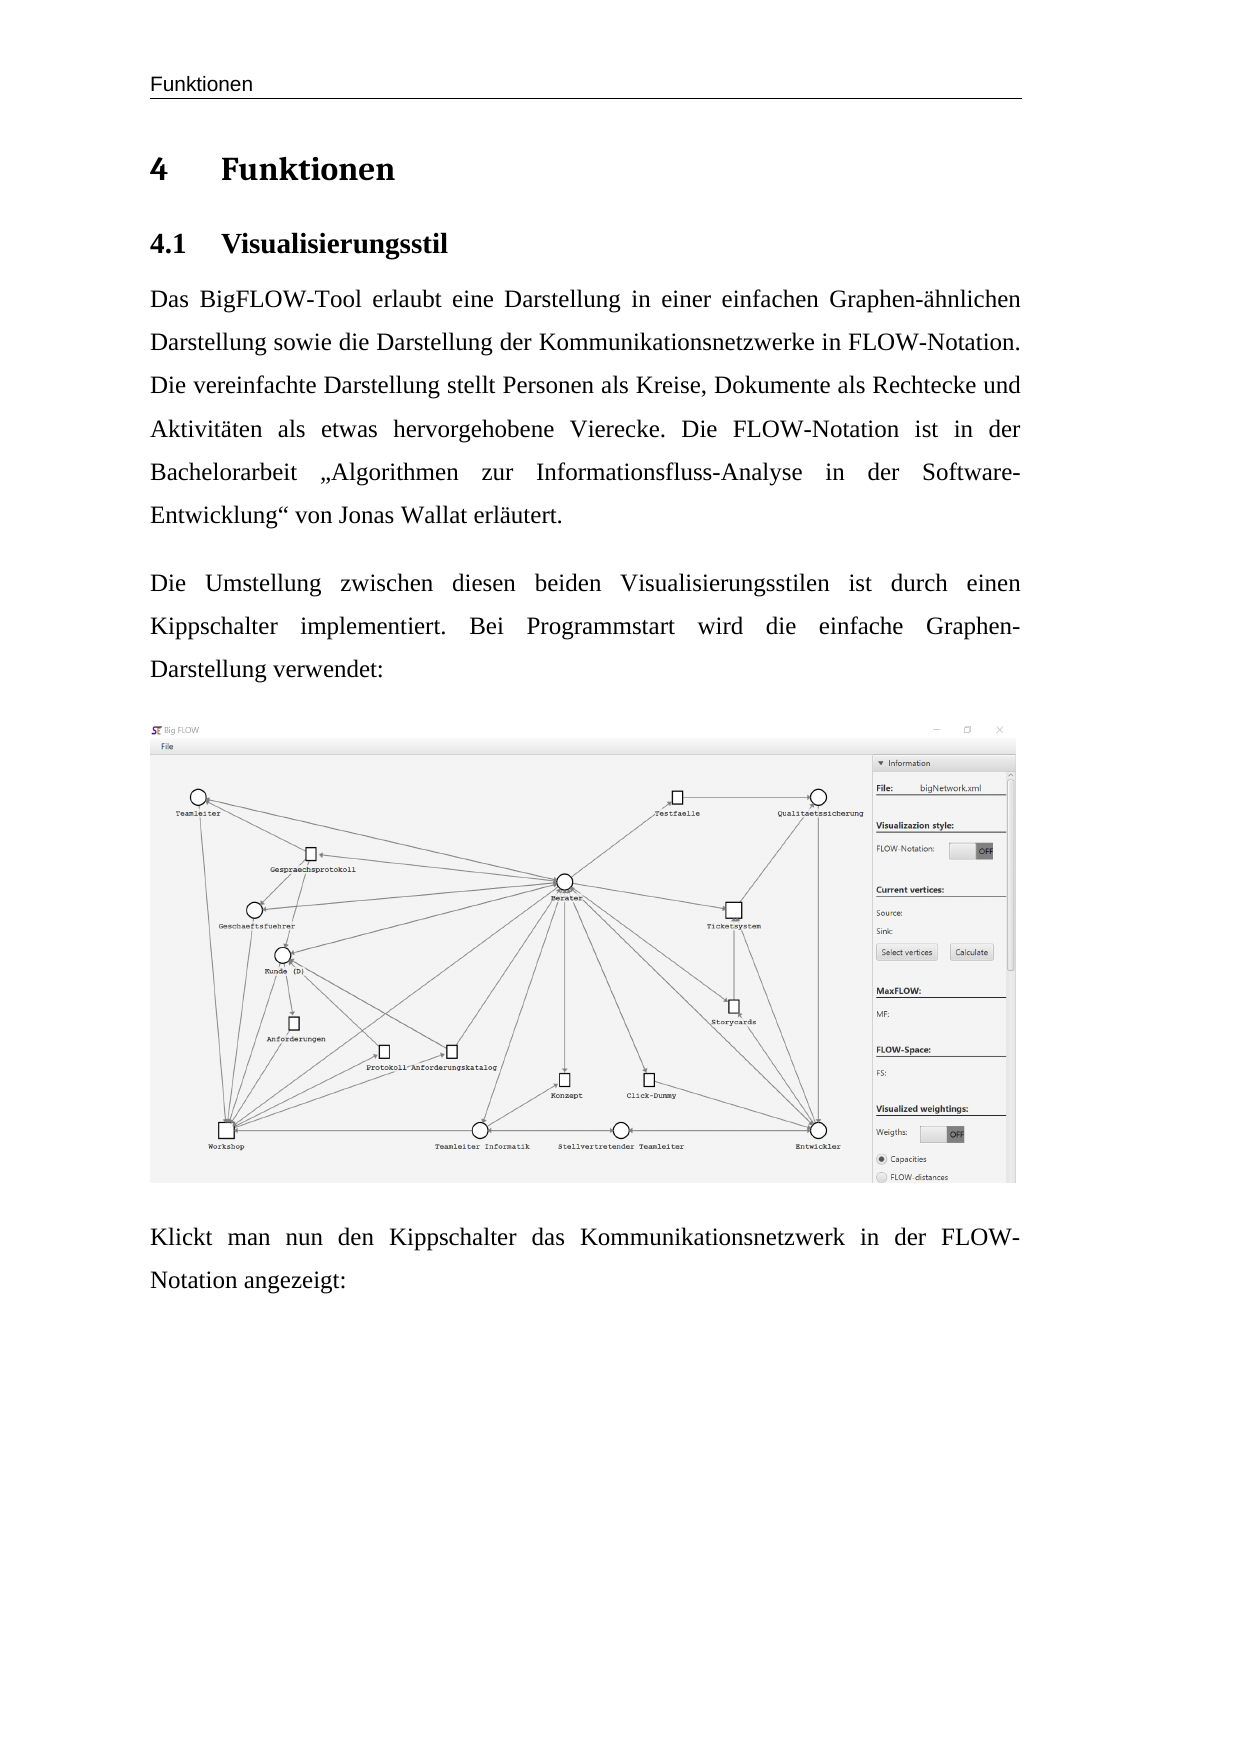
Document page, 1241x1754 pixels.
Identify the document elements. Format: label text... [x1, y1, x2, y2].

subtitle Visualisierungsstil [150, 226, 1022, 259]
text Klickt man nun den Kippschalter das Kommunikationsnetzwerk in der FLOW-Notation angezeigt: [150, 1222, 1022, 1294]
text Das BigFLOW-Tool erlaubt eine Darstellung in einer einfachen Graphen-ähnlichen Darstellung sowie die Darstellung der Kommunikationsnetzwerke in FLOW-Notation. Die vereinfachte Darstellung stellt Personen als Kreise, Dokumente als Rechtecke und Aktivitäten als etwas hervorgehobene Vierecke. Die FLOW-Notation ist in der Bachelorarbeit „Algorithmen zur Informationsfluss-Analyse in der Software-Entwicklung“ von Jonas Wallat erläutert. [150, 284, 1022, 529]
text Die Umstellung zwischen diesen beiden Visualisierungsstilen ist durch einen Kippschalter implementiert. Bei Programmstart wird die einfache Graphen-Darstellung verwendet: [150, 568, 1022, 683]
subtitle Funktionen [150, 150, 1022, 188]
picture [150, 722, 1016, 1183]
